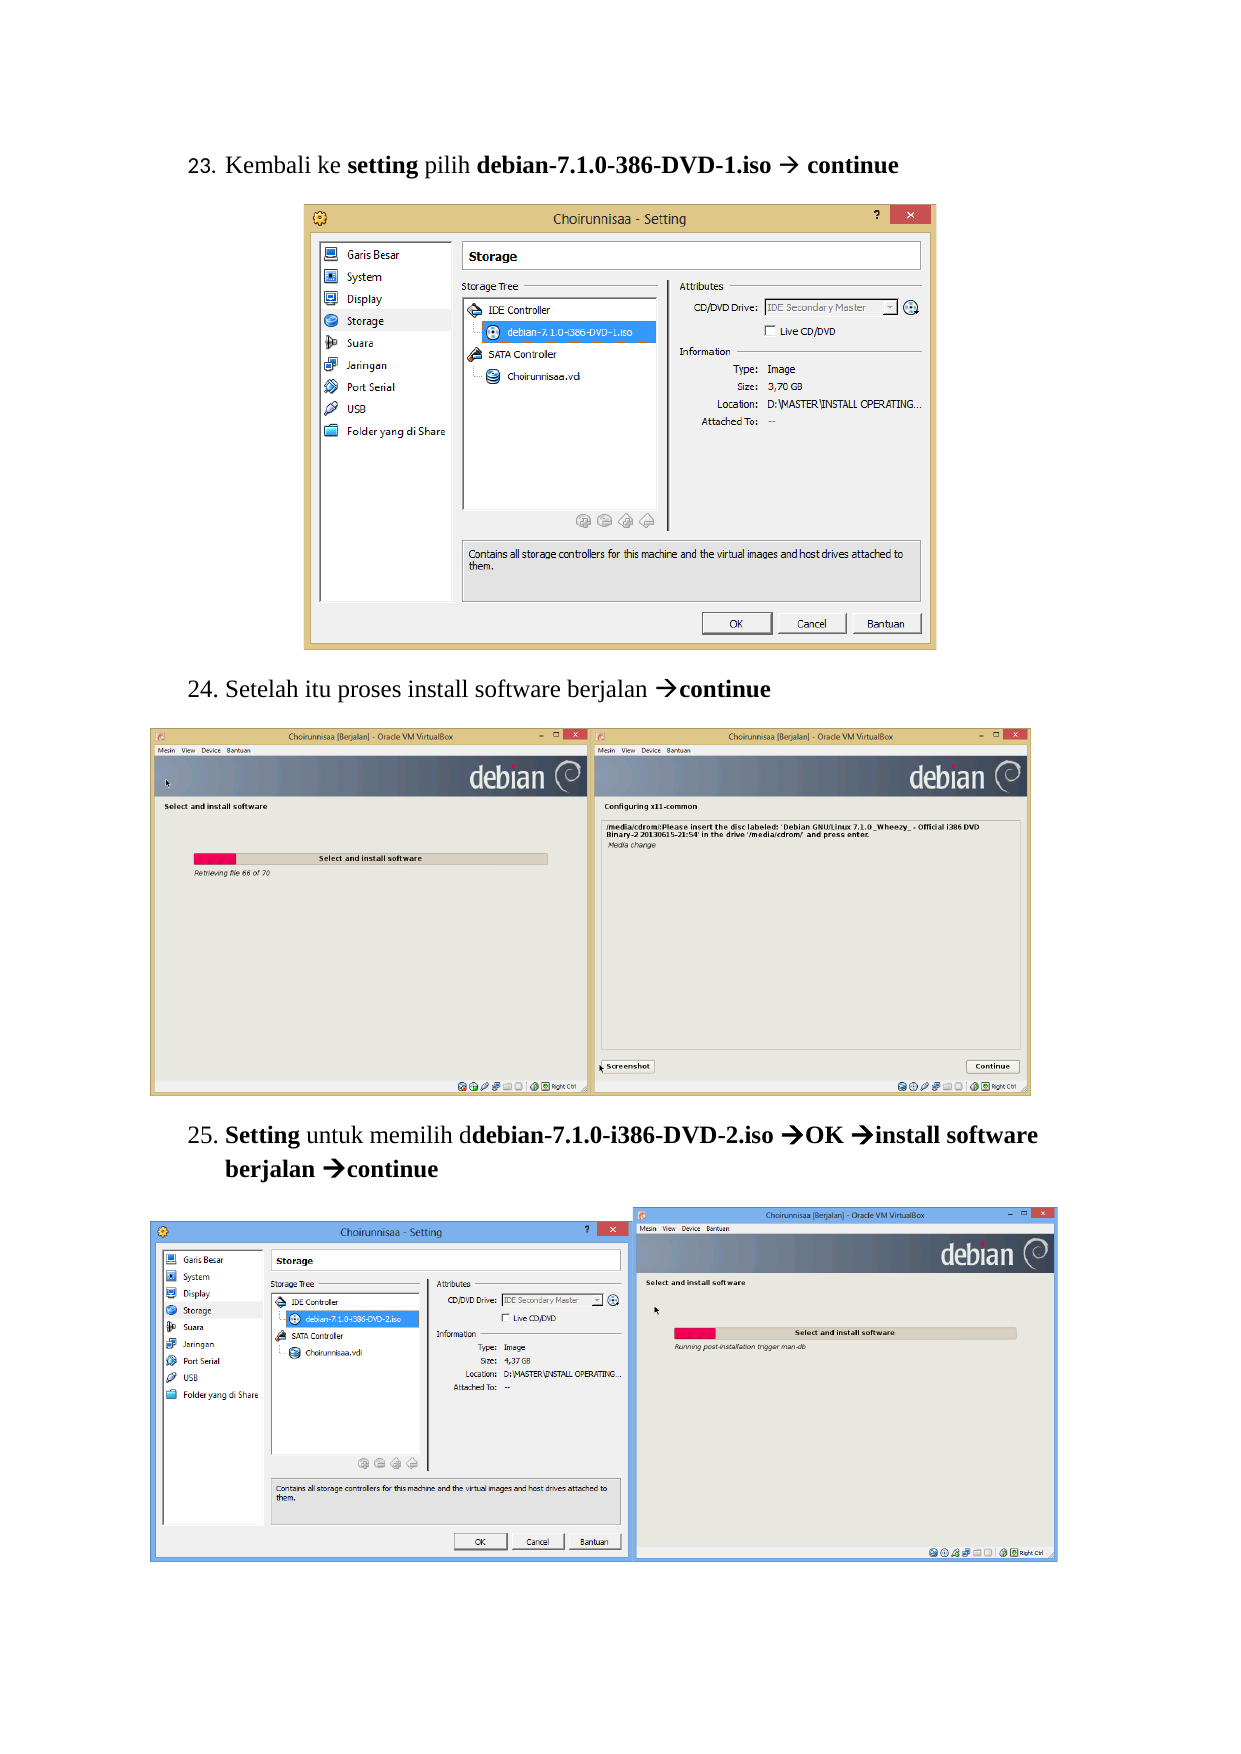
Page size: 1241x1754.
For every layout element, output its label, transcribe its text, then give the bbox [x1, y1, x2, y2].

list Setelah itu proses install software berjalan continue [187, 674, 1090, 703]
picture [150, 728, 1031, 1096]
picture [303, 204, 937, 650]
list Kembali ke setting pilih debian-7.1.0-386-DVD-1.iso continue [187, 150, 1090, 179]
picture [150, 1207, 1058, 1562]
list Setting untuk memilih ddebian-7.1.0-i386-DVD-2.iso OK install software berjalan continue [187, 1121, 1090, 1182]
